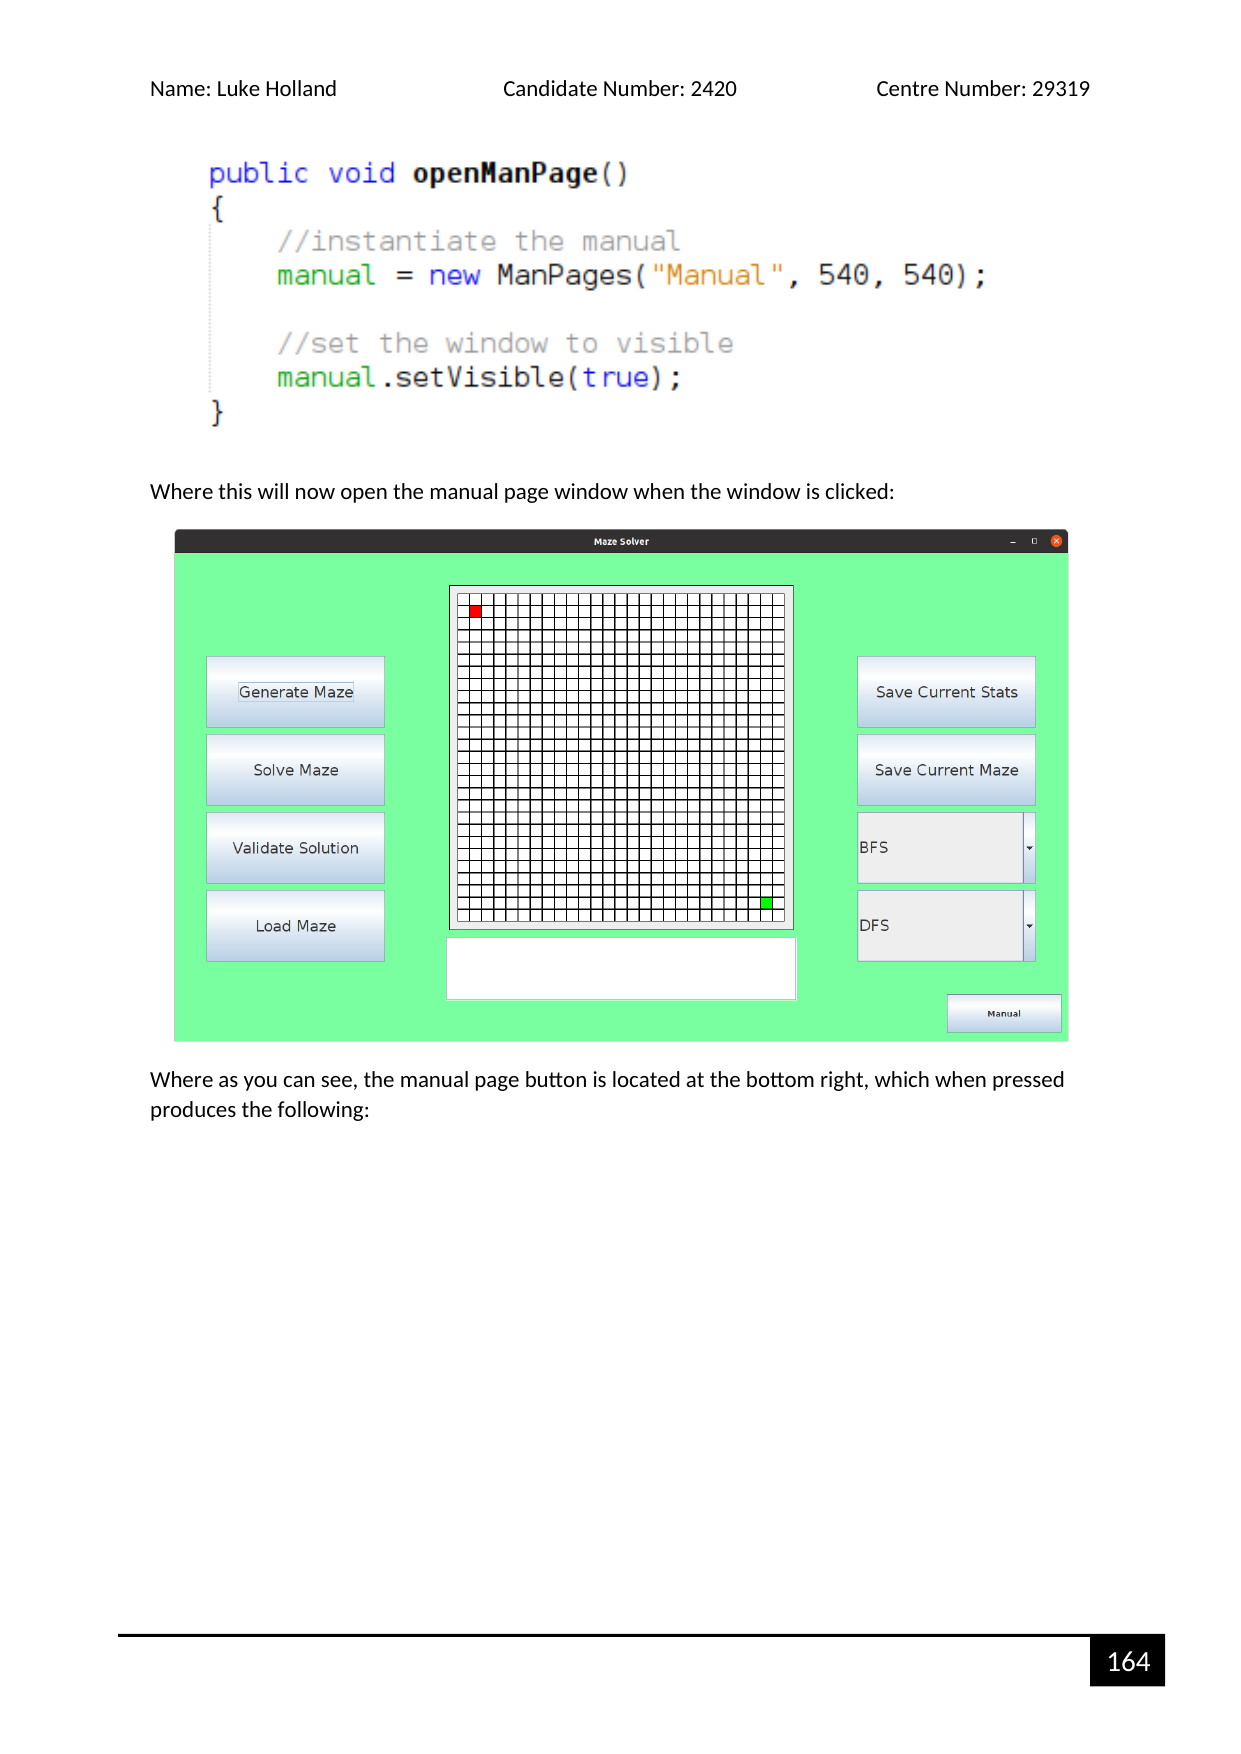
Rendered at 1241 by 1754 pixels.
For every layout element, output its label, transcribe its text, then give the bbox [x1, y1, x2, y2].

text Where this will now open the manual page window when the window is clicked: [150, 477, 1090, 505]
text Where as you can see, the manual page button is located at the bottom right, which when pressed produces the following: [150, 1065, 1090, 1123]
